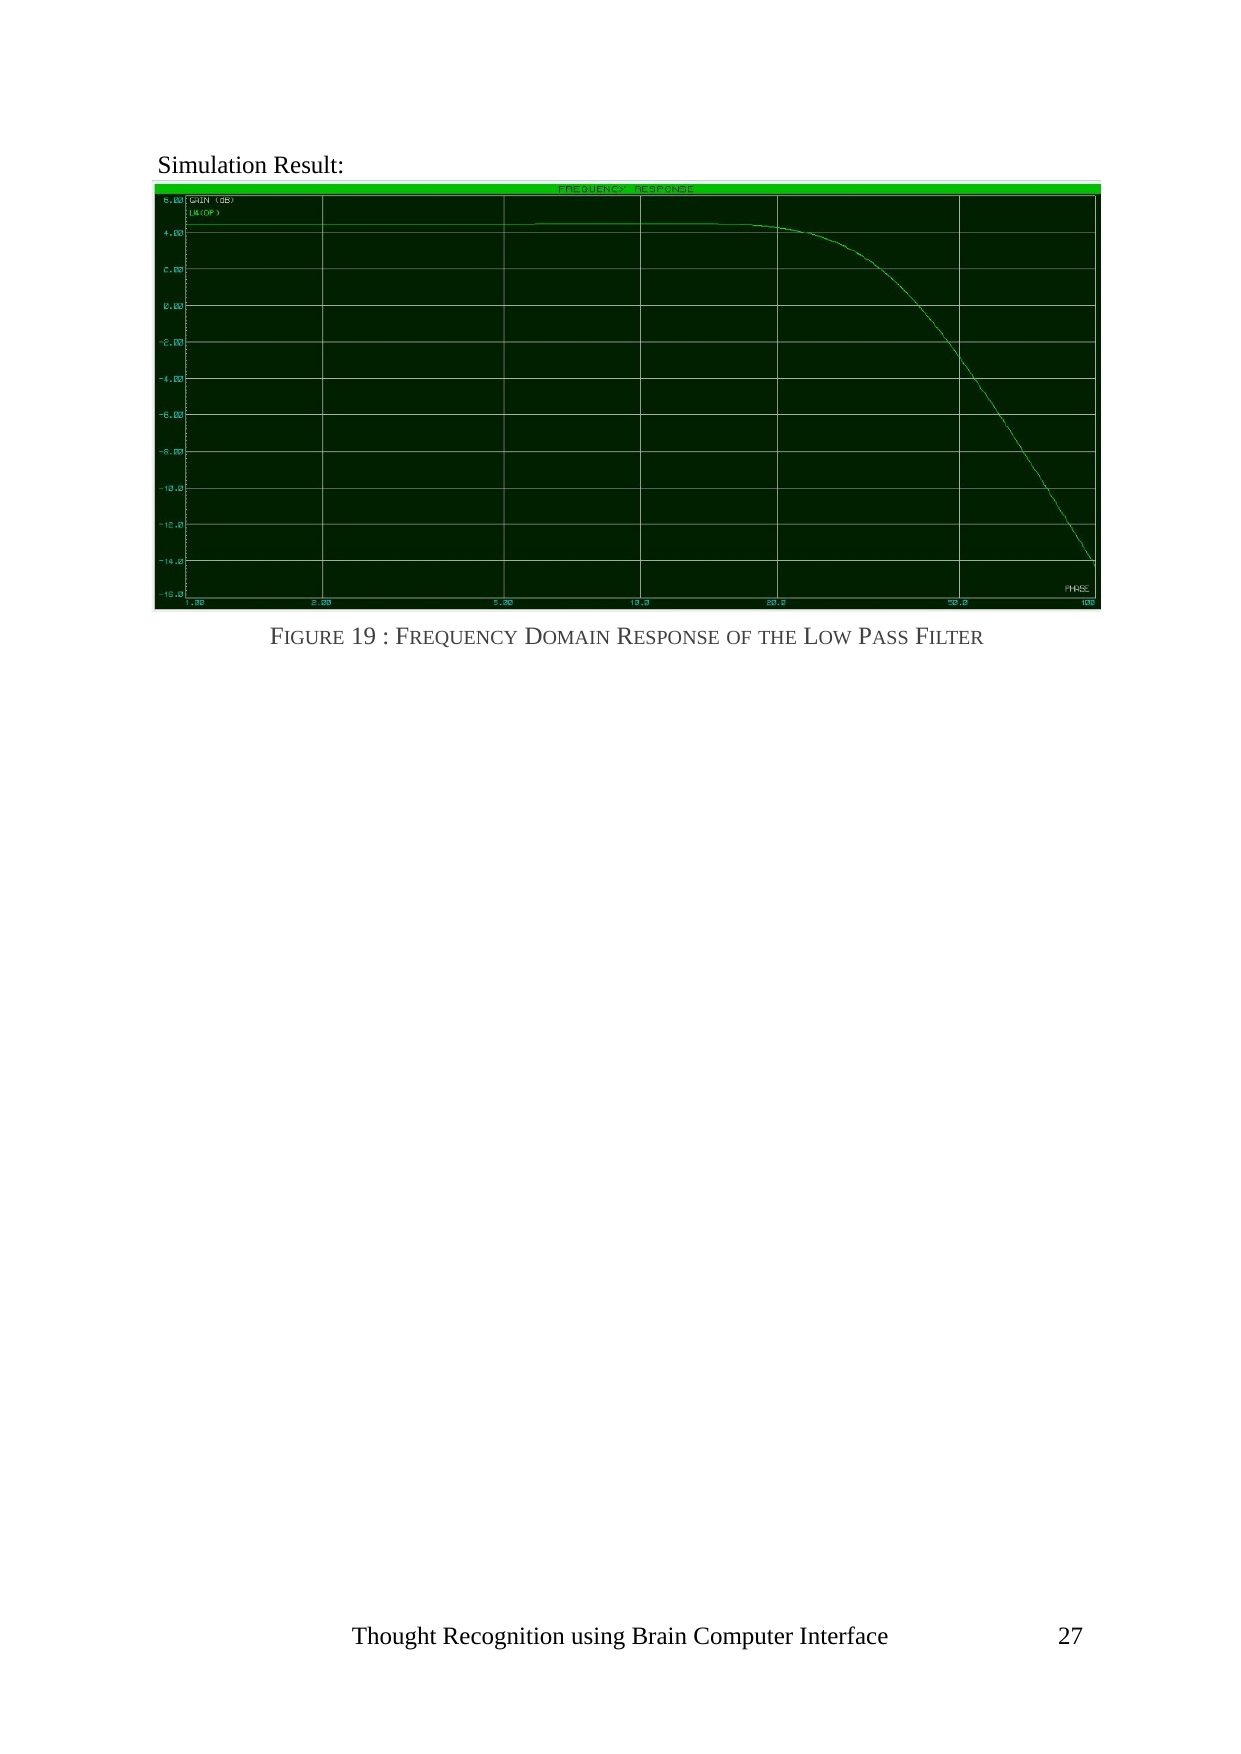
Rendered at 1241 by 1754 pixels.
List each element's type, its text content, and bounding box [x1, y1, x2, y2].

picture [151, 180, 1102, 612]
text Simulation Result: [157, 150, 1083, 179]
